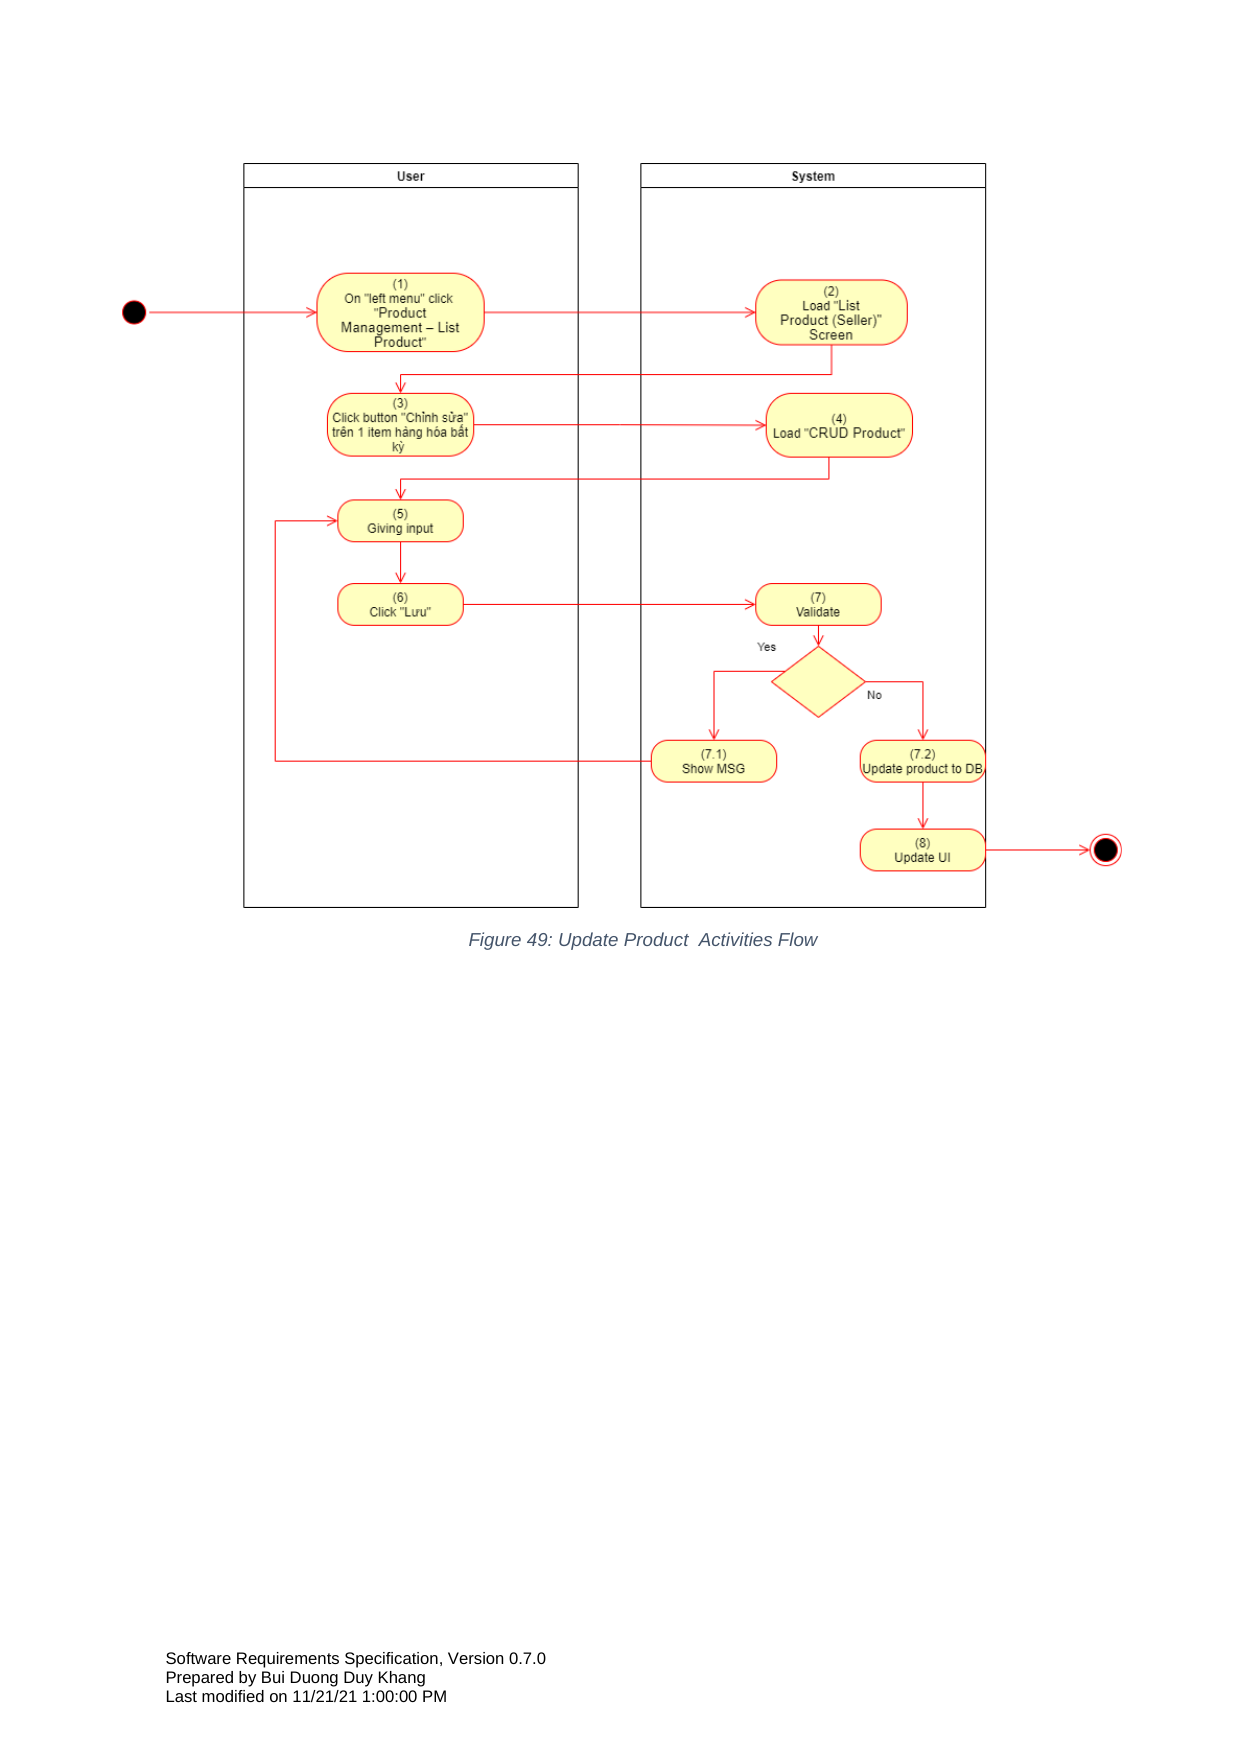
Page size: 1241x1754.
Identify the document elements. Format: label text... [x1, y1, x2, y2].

text Figure 49: Update Product Activities Flow [118, 928, 1122, 950]
picture [118, 163, 1122, 908]
